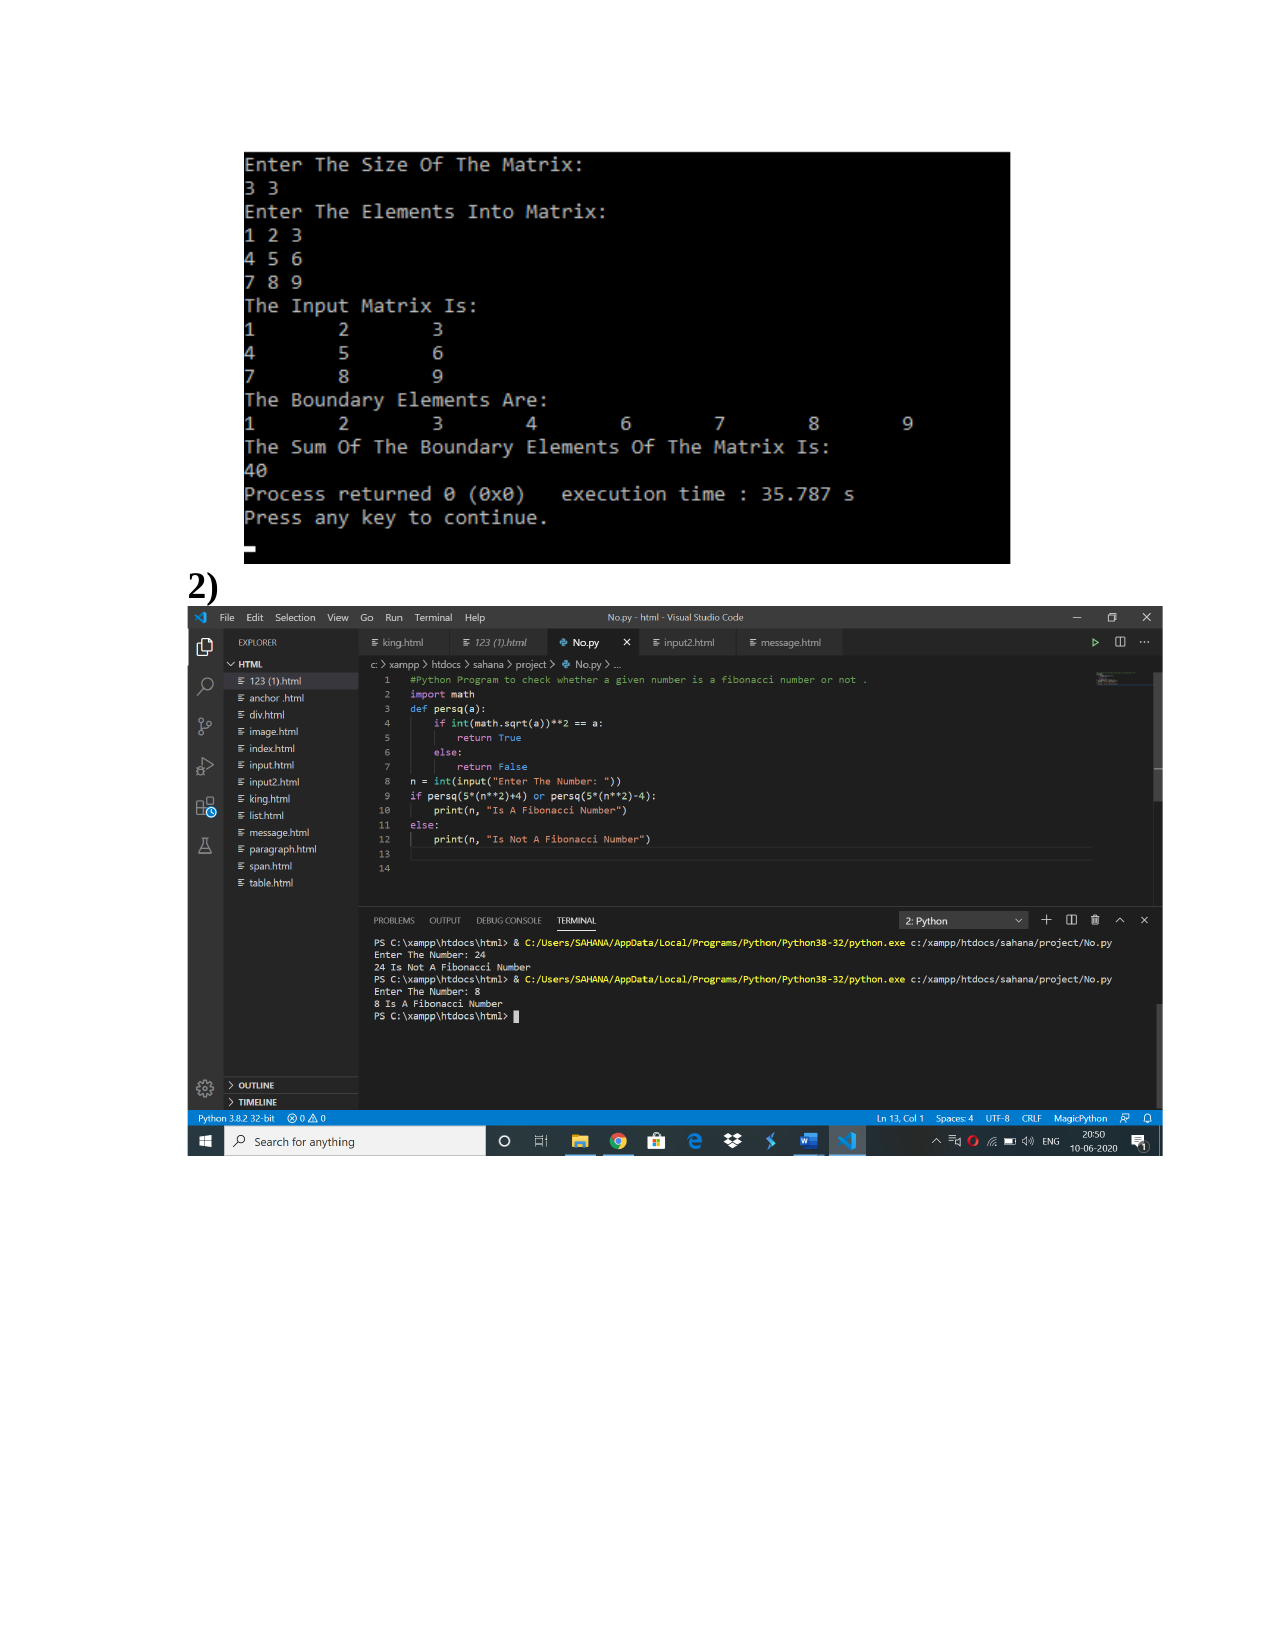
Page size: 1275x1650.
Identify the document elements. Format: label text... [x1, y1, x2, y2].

picture [187, 606, 1163, 1156]
text 2) [187, 563, 1125, 606]
picture [244, 150, 1011, 564]
